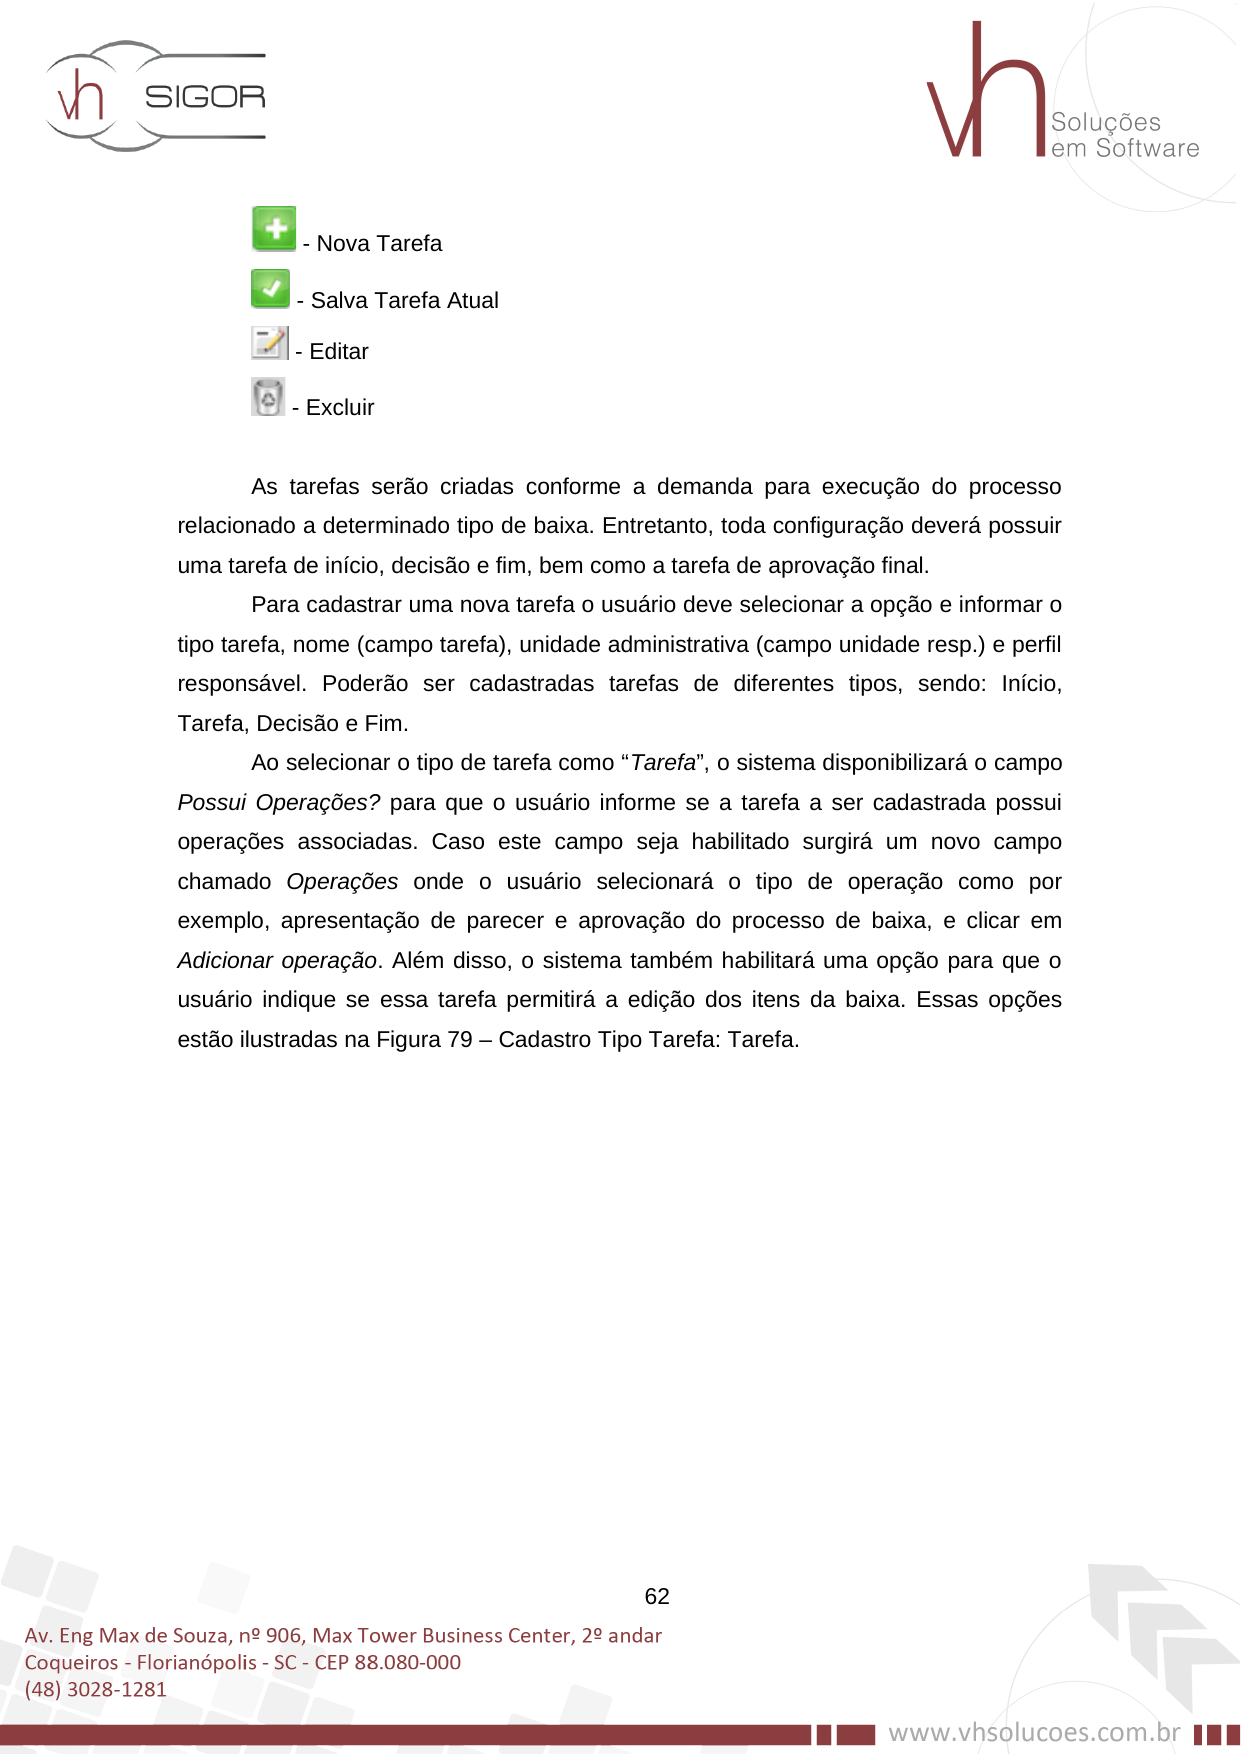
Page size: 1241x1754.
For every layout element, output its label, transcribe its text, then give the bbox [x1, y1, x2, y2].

text Ao selecionar o tipo de tarefa como “Tarefa”, o sistema disponibilizará o campo Possui Operações? para que o usuário informe se a tarefa a ser cadastrada possui operações associadas. Caso este campo seja habilitado surgirá um novo campo chamado Operações onde o usuário selecionará o tipo de operação como por exemplo, apresentação de parecer e aprovação do processo de baixa, e clicar em Adicionar operação. Além disso, o sistema também habilitará uma opção para que o usuário indique se essa tarefa permitirá a edição dos itens da baixa. Essas opções estão ilustradas na Figura 79 – Cadastro Tipo Tarefa: Tarefa. [177, 749, 1063, 1052]
text As tarefas serão criadas conforme a demanda para execução do processo relacionado a determinado tipo de baixa. Entretanto, toda configuração deverá possuir uma tarefa de início, decisão e fim, bem como a tarefa de aprovação final. [177, 473, 1063, 578]
picture [926, 3, 1236, 212]
picture [251, 377, 286, 416]
picture [251, 326, 289, 360]
text - Nova Tarefa [177, 207, 1063, 257]
text - Salva Tarefa Atual [177, 270, 1063, 314]
picture [251, 206, 297, 252]
text - Excluir [177, 378, 1063, 420]
picture [45, 40, 266, 152]
text Para cadastrar uma nova tarefa o usuário deve selecionar a opção e informar o tipo tarefa, nome (campo tarefa), unidade administrativa (campo unidade resp.) e perfil responsável. Poderão ser cadastradas tarefas de diferentes tipos, sendo: Início, Tarefa, Decisão e Fim. [177, 591, 1063, 736]
text - Editar [177, 327, 1063, 365]
picture [0, 1545, 1241, 1754]
picture [251, 269, 290, 309]
